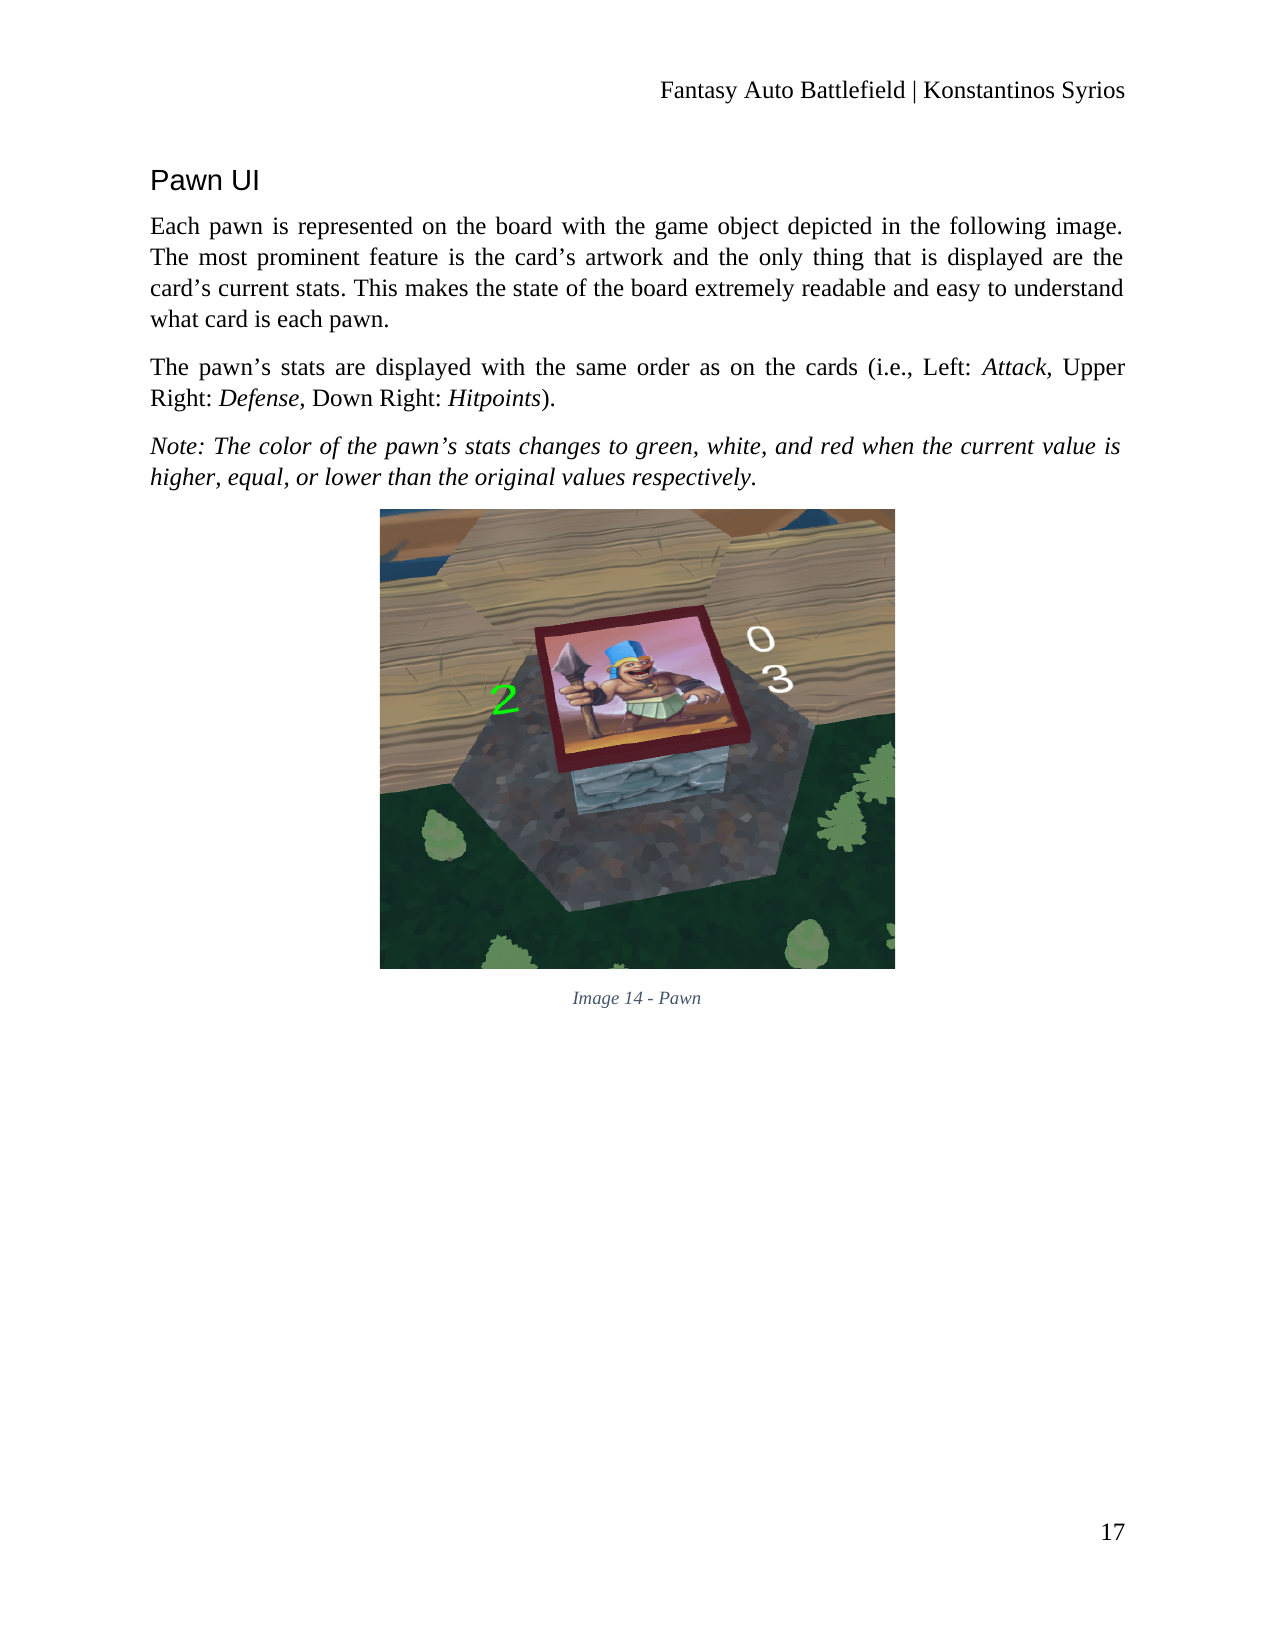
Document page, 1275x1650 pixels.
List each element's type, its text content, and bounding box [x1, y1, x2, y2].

picture [379, 509, 896, 969]
text Note: The color of the pawn’s stats changes to green, white, and red when the current value is higher, equal, or lower than the original values respectively. [150, 431, 1125, 491]
text The pawn’s stats are displayed with the same order as on the cards (i.e., Left: Attack, Upper Right: Defense, Down Right: Hitpoints). [150, 352, 1125, 412]
subtitle Pawn UI [150, 162, 1125, 196]
text Image - Pawn [150, 987, 1125, 1009]
text Each pawn is represented on the board with the game object depicted in the following image. The most prominent feature is the card’s artwork and the only thing that is displayed are the card’s current stats. This makes the state of the board extremely readable and easy to understand what card is each pawn. [150, 211, 1125, 333]
